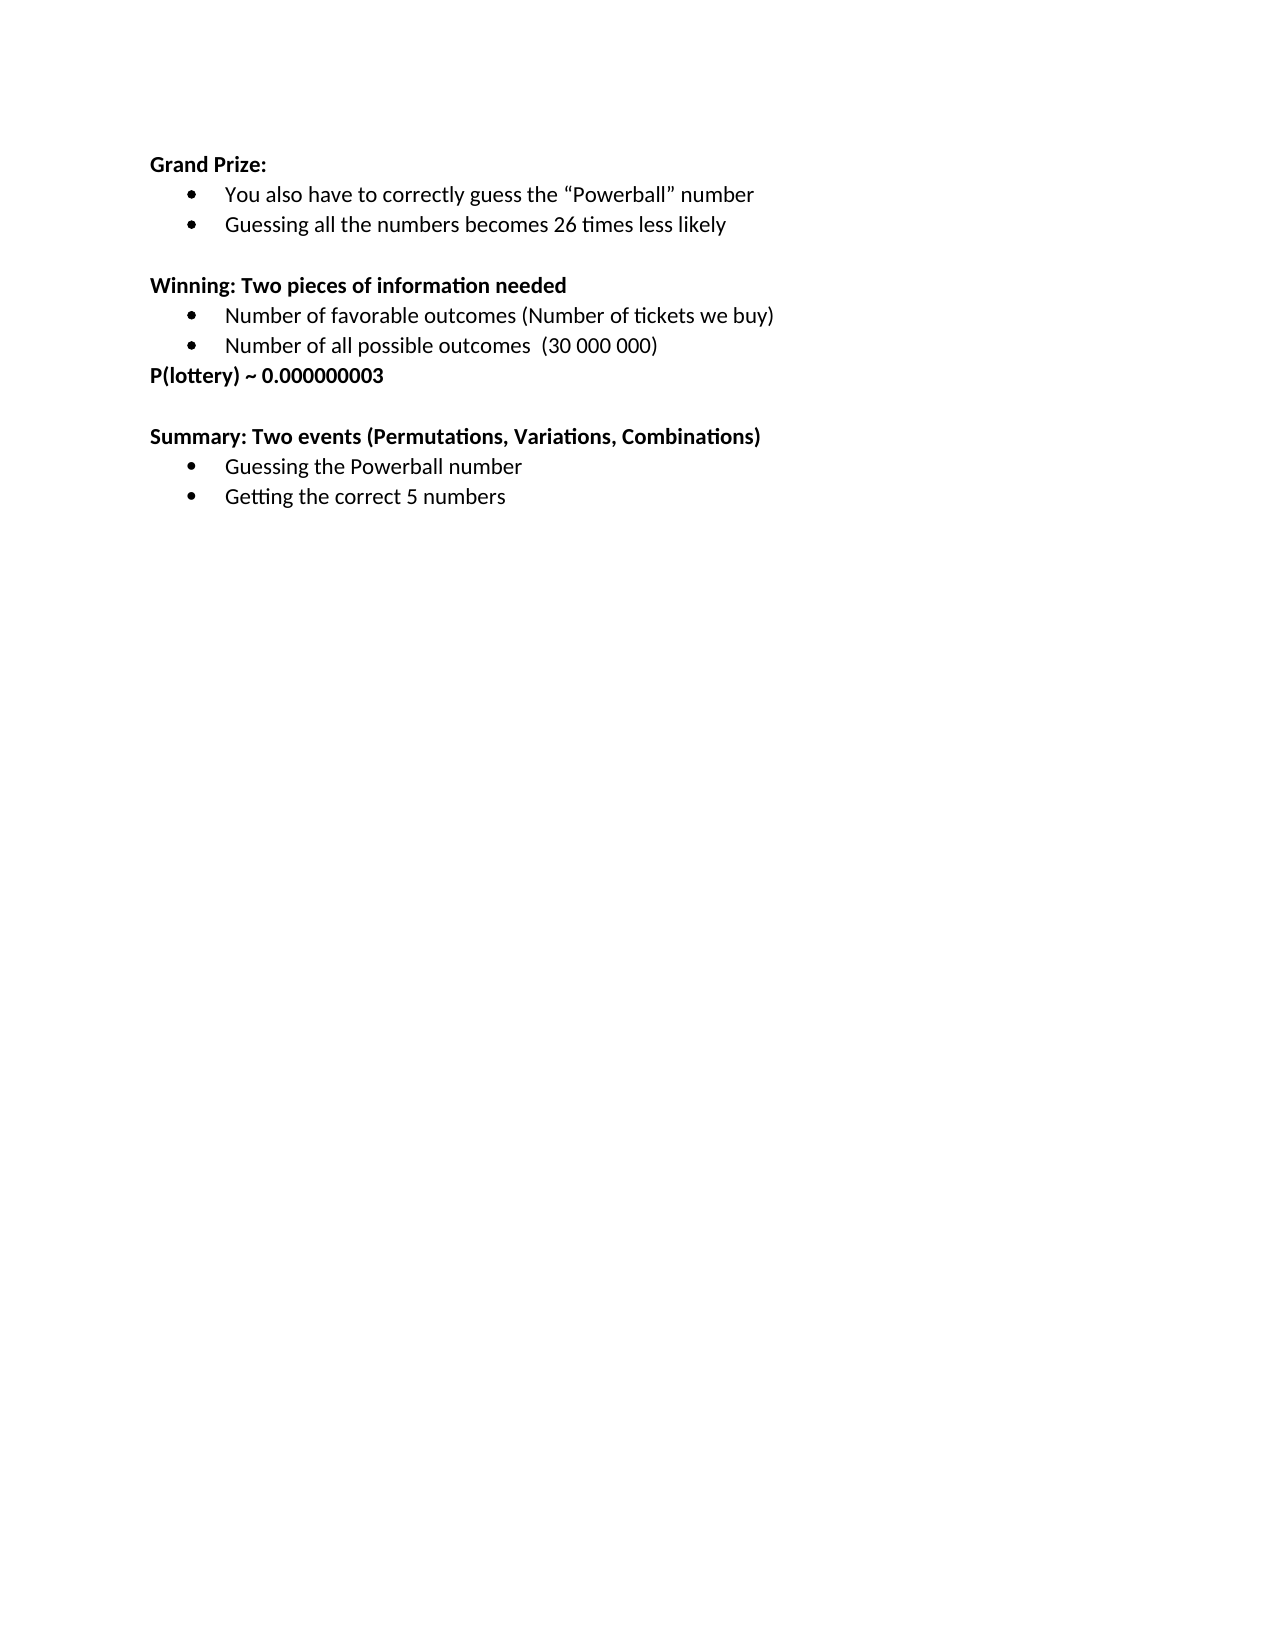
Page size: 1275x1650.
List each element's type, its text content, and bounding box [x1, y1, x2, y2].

text Summary: Two events (Permutations, Variations, Combinations) [150, 422, 1125, 450]
text Winning: Two pieces of information needed [150, 271, 1125, 299]
list Number of favorable outcomes (Number of tickets we buy) [187, 301, 1125, 329]
list Guessing all the numbers becomes 26 times less likely [187, 210, 1125, 238]
text Grand Prize: [150, 150, 1125, 178]
list You also have to correctly guess the “Powerball” number [187, 180, 1125, 208]
list Getting the correct 5 numbers [187, 482, 1125, 510]
list Number of all possible outcomes (30 000 000) [187, 331, 1125, 359]
text P(lottery) ~ 0.000000003 [150, 361, 1125, 389]
list Guessing the Powerball number [187, 452, 1125, 480]
